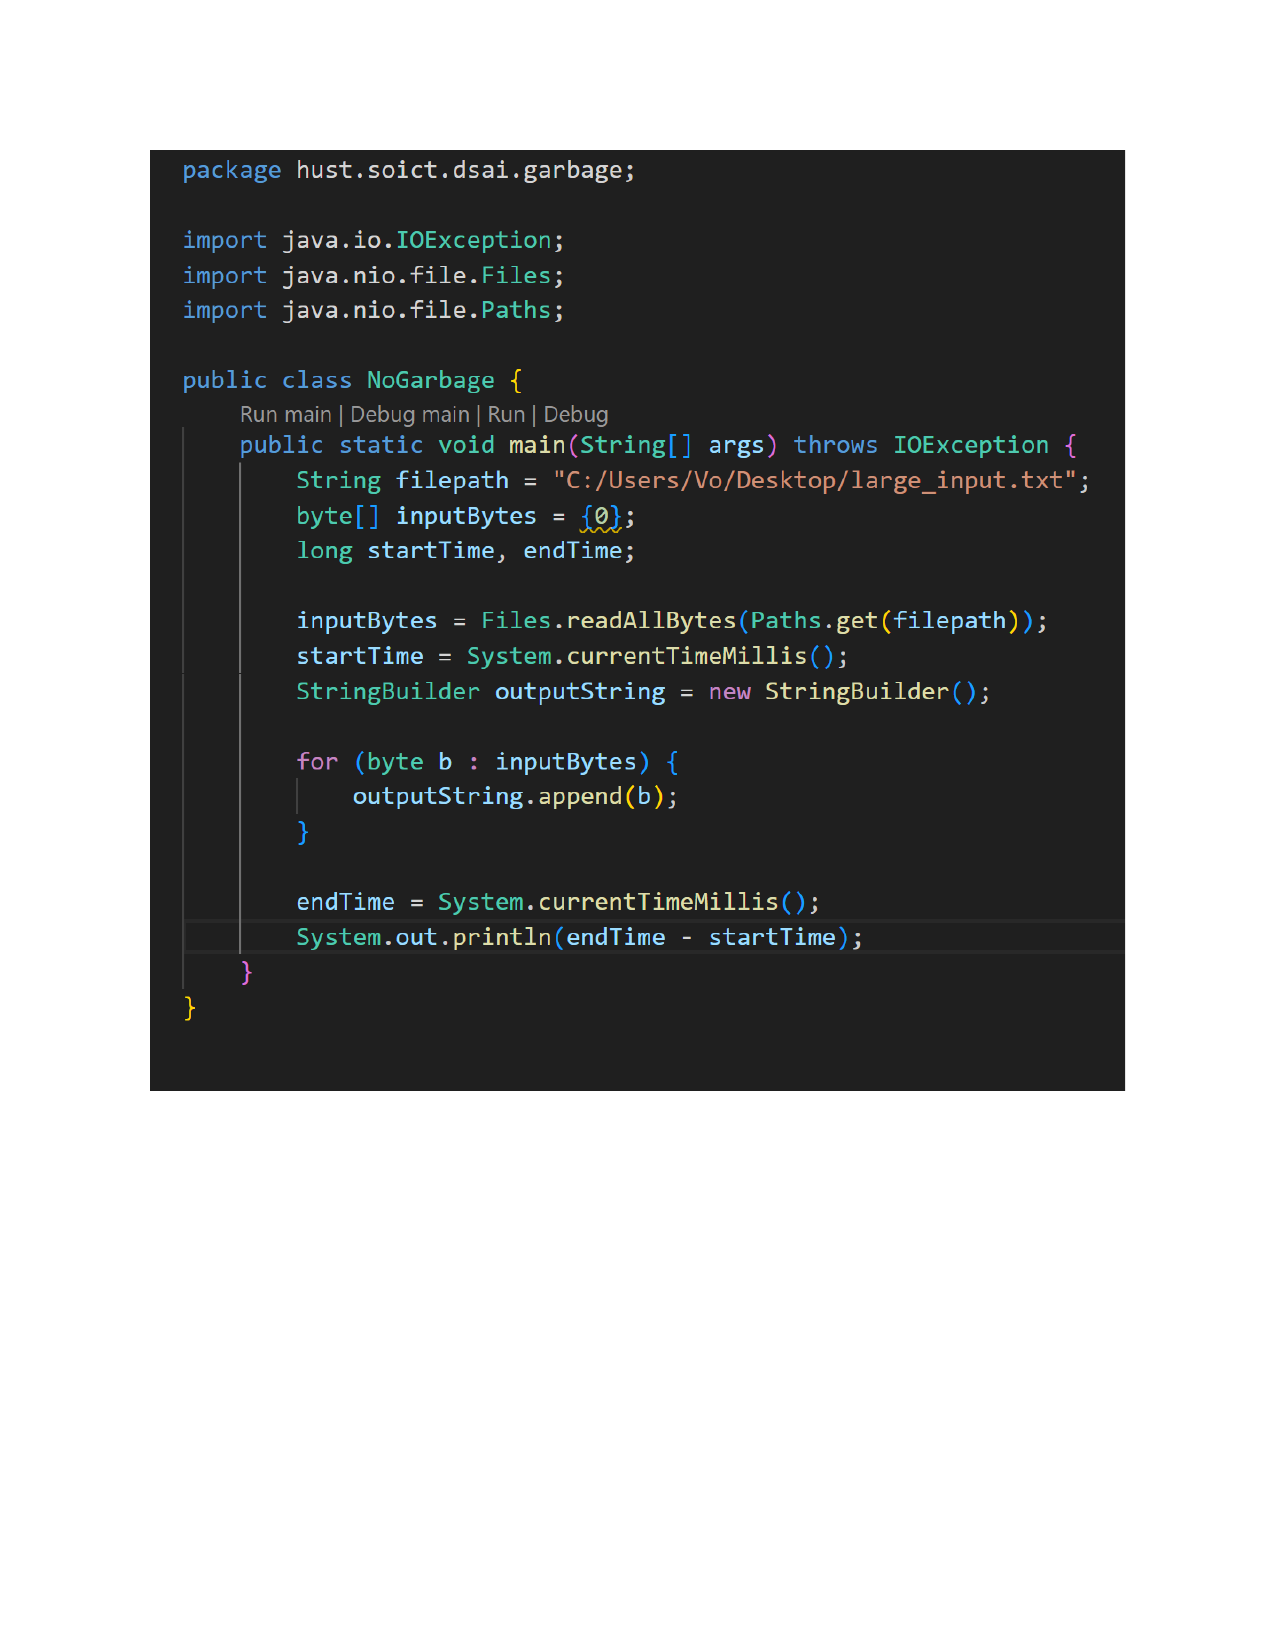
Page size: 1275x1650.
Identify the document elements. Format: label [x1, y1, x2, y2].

picture [150, 150, 1125, 1091]
